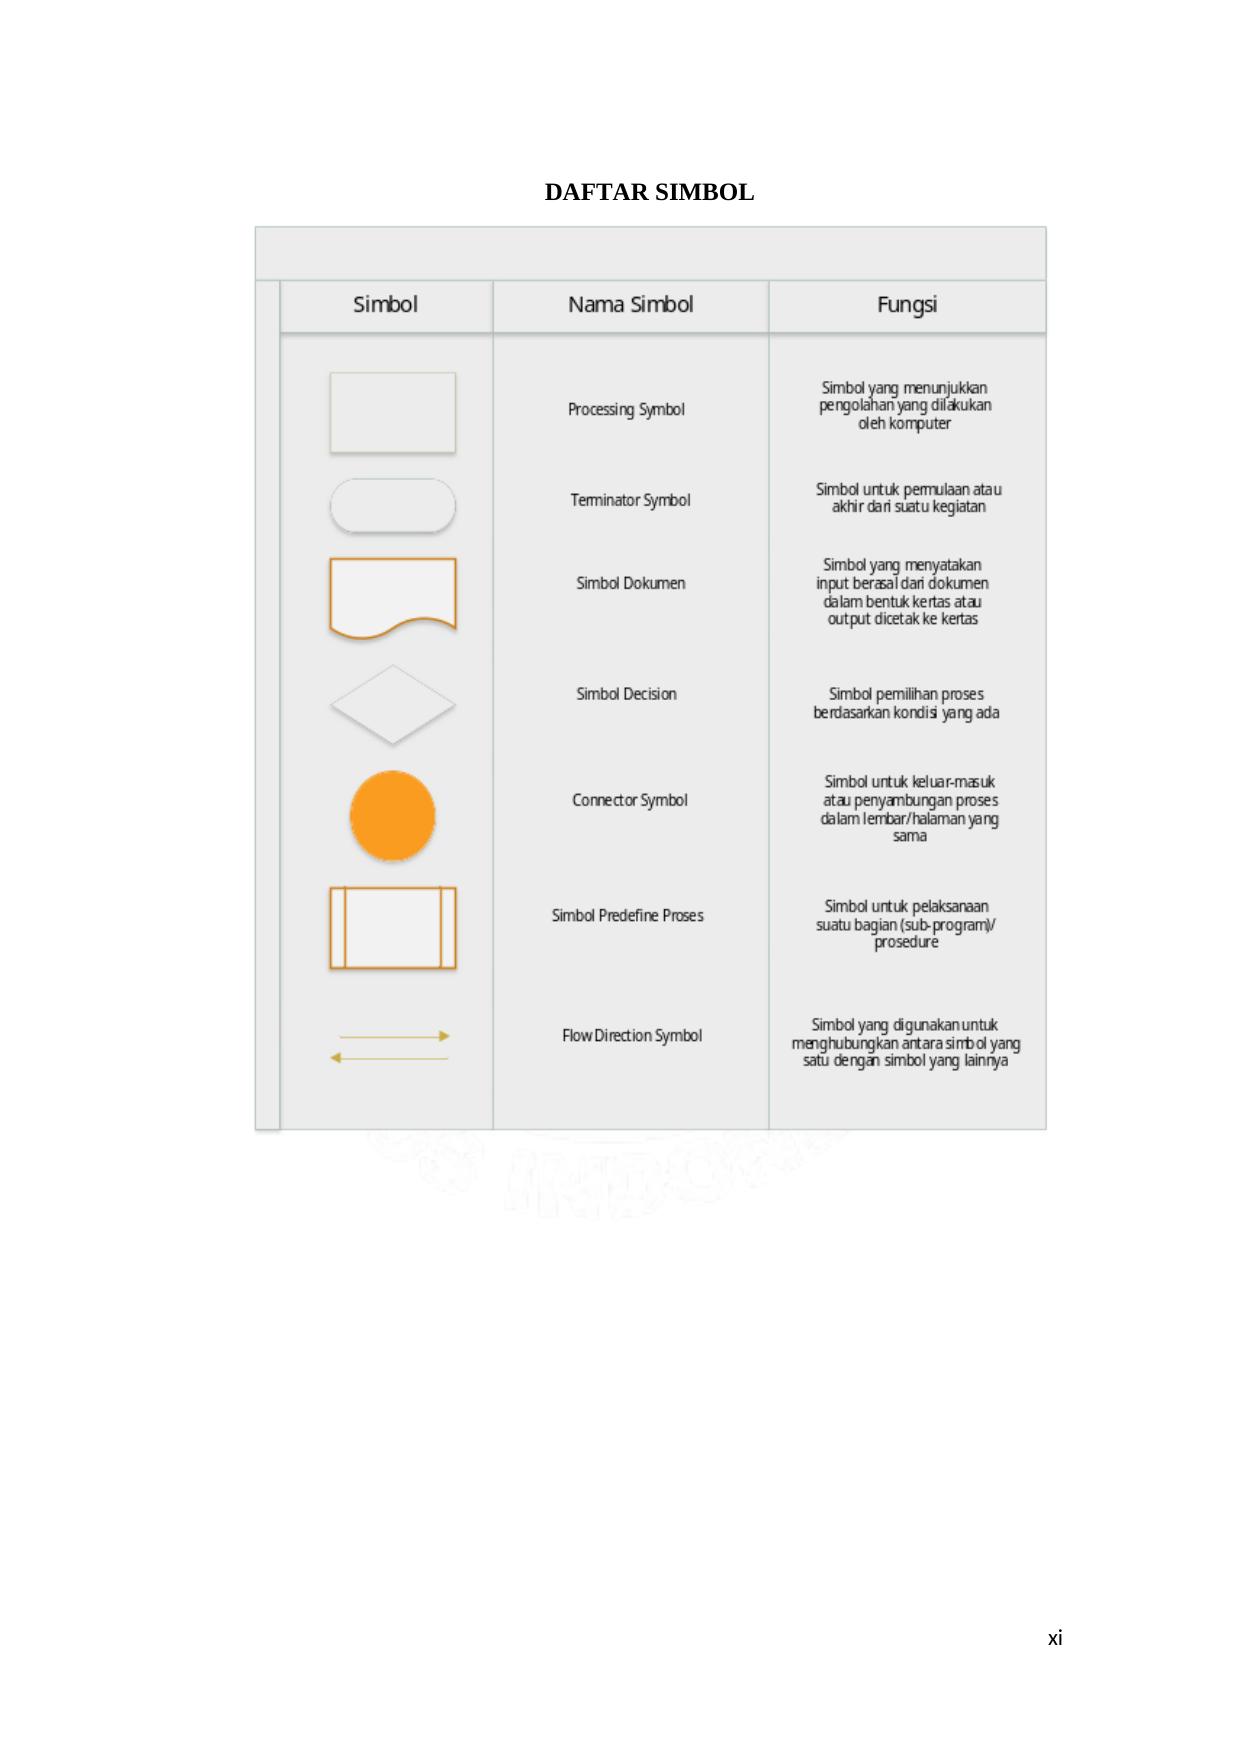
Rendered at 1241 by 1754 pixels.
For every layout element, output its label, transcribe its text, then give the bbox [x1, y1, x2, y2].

subtitle DAFTAR SIMBOL [236, 177, 1063, 206]
